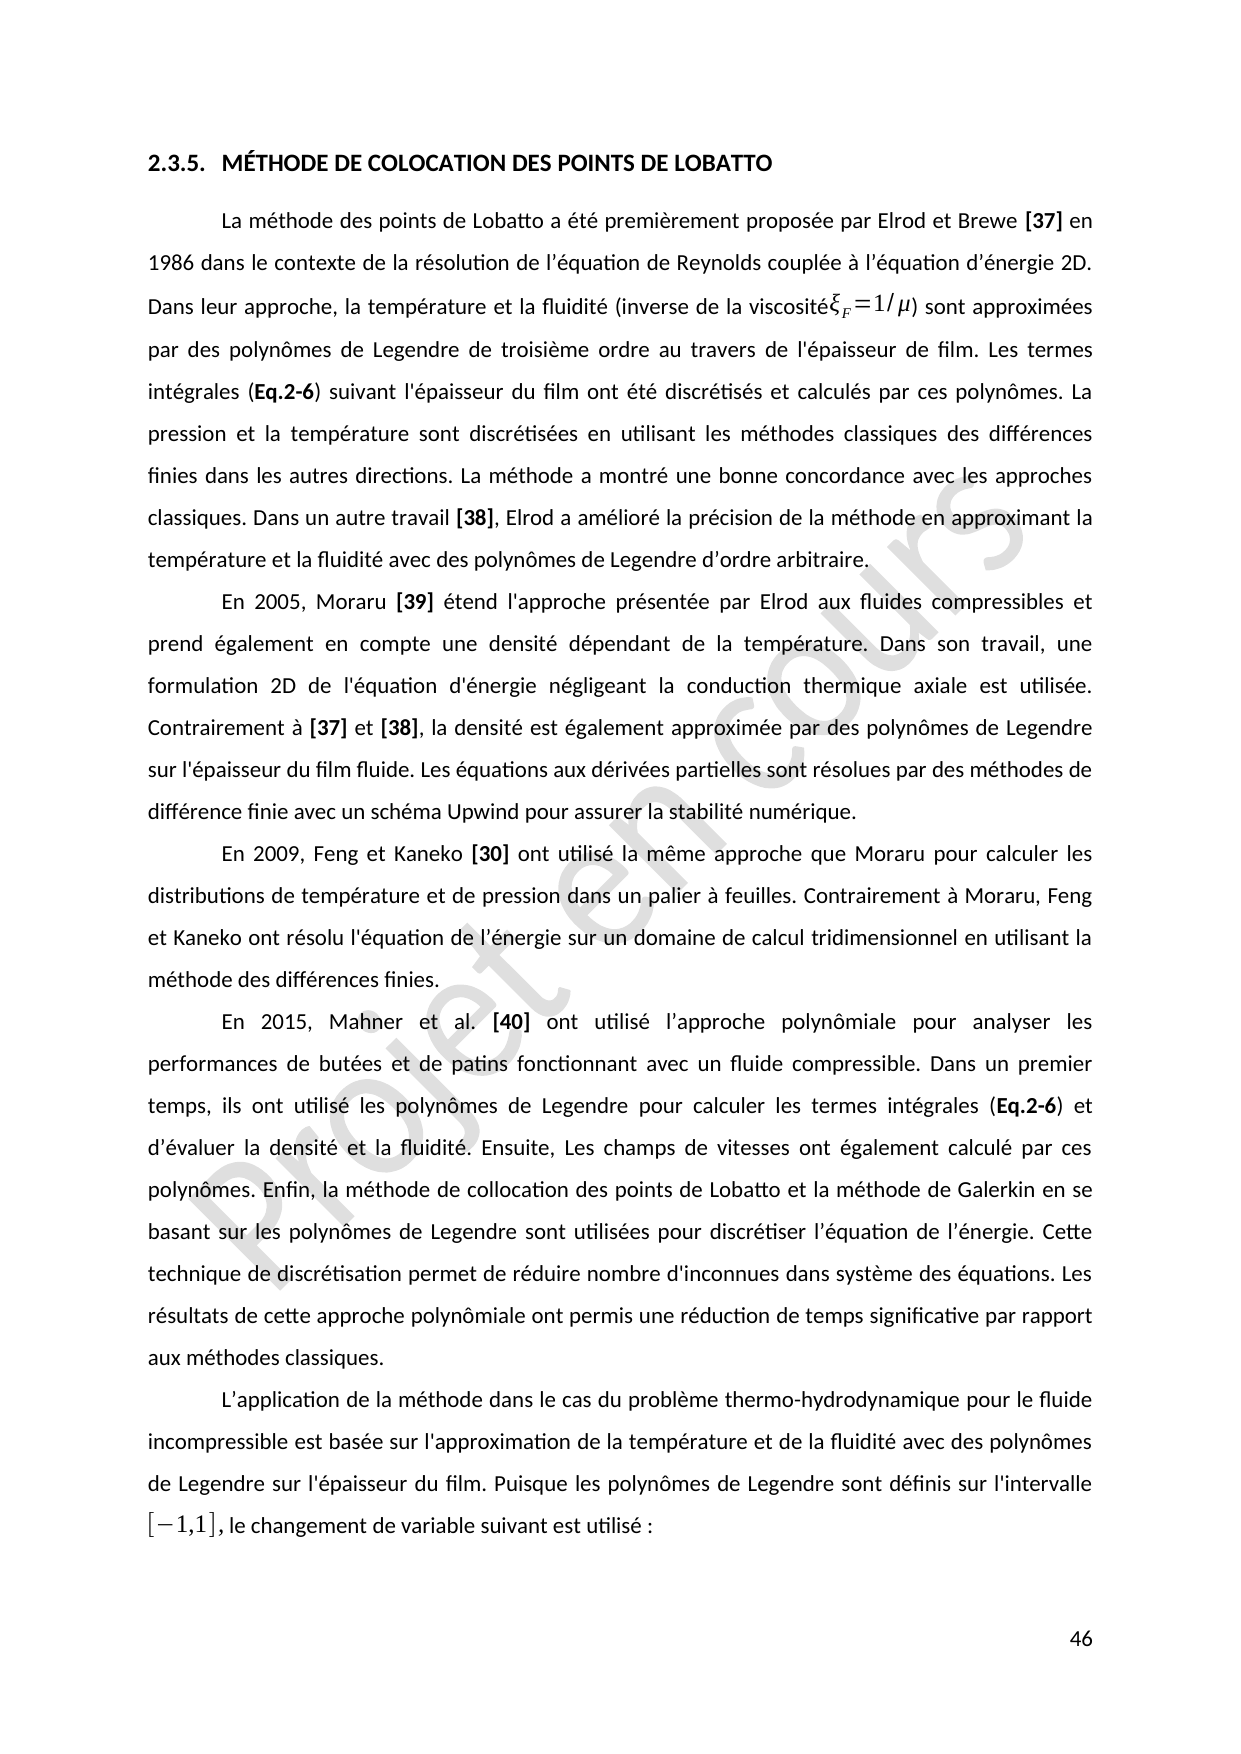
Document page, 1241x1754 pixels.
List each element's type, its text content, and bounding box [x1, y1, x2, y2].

text En 2005, Moraru [39] étend l'approche présentée par Elrod aux fluides compressibles et prend également en compte une densité dépendant de la température. Dans son travail, une formulation 2D de l'équation d'énergie négligeant la conduction thermique axiale est utilisée. Contrairement à [37] et [38], la densité est également approximée par des polynômes de Legendre sur l'épaisseur du film fluide. Les équations aux dérivées partielles sont résolues par des méthodes de différence finie avec un schéma Upwind pour assurer la stabilité numérique. [148, 587, 1093, 825]
text La méthode des points de Lobatto a été premièrement proposée par Elrod et Brewe [37] en 1986 dans le contexte de la résolution de l’équation de Reynolds couplée à l’équation d’énergie 2D. Dans leur approche, la température et la fluidité (inverse de la viscosité) sont approximées par des polynômes de Legendre de troisième ordre au travers de l'épaisseur de film. Les termes intégrales (Eq.2-6) suivant l'épaisseur du film ont été discrétisés et calculés par ces polynômes. La pression et la température sont discrétisées en utilisant les méthodes classiques des différences finies dans les autres directions. La méthode a montré une bonne concordance avec les approches classiques. Dans un autre travail [38], Elrod a amélioré la précision de la méthode en approximant la température et la fluidité avec des polynômes de Legendre d’ordre arbitraire. [148, 206, 1093, 573]
text En 2015, Mahner et al. [40] ont utilisé l’approche polynômiale pour analyser les performances de butées et de patins fonctionnant avec un fluide compressible. Dans un premier temps, ils ont utilisé les polynômes de Legendre pour calculer les termes intégrales (Eq.2-6) et d’évaluer la densité et la fluidité. Ensuite, Les champs de vitesses ont également calculé par ces polynômes. Enfin, la méthode de collocation des points de Lobatto et la méthode de Galerkin en se basant sur les polynômes de Legendre sont utilisées pour discrétiser l’équation de l’énergie. Cette technique de discrétisation permet de réduire nombre d'inconnues dans système des équations. Les résultats de cette approche polynômiale ont permis une réduction de temps significative par rapport aux méthodes classiques. [148, 1007, 1093, 1371]
subtitle Méthode de colocation des points de Lobatto [148, 148, 1093, 178]
text En 2009, Feng et Kaneko [30] ont utilisé la même approche que Moraru pour calculer les distributions de température et de pression dans un palier à feuilles. Contrairement à Moraru, Feng et Kaneko ont résolu l'équation de l’énergie sur un domaine de calcul tridimensionnel en utilisant la méthode des différences finies. [148, 839, 1093, 993]
text L’application de la méthode dans le cas du problème thermo-hydrodynamique pour le fluide incompressible est basée sur l'approximation de la température et de la fluidité avec des polynômes de Legendre sur l'épaisseur du film. Puisque les polynômes de Legendre sont définis sur l'intervalle le changement de variable suivant est utilisé : [148, 1385, 1093, 1539]
